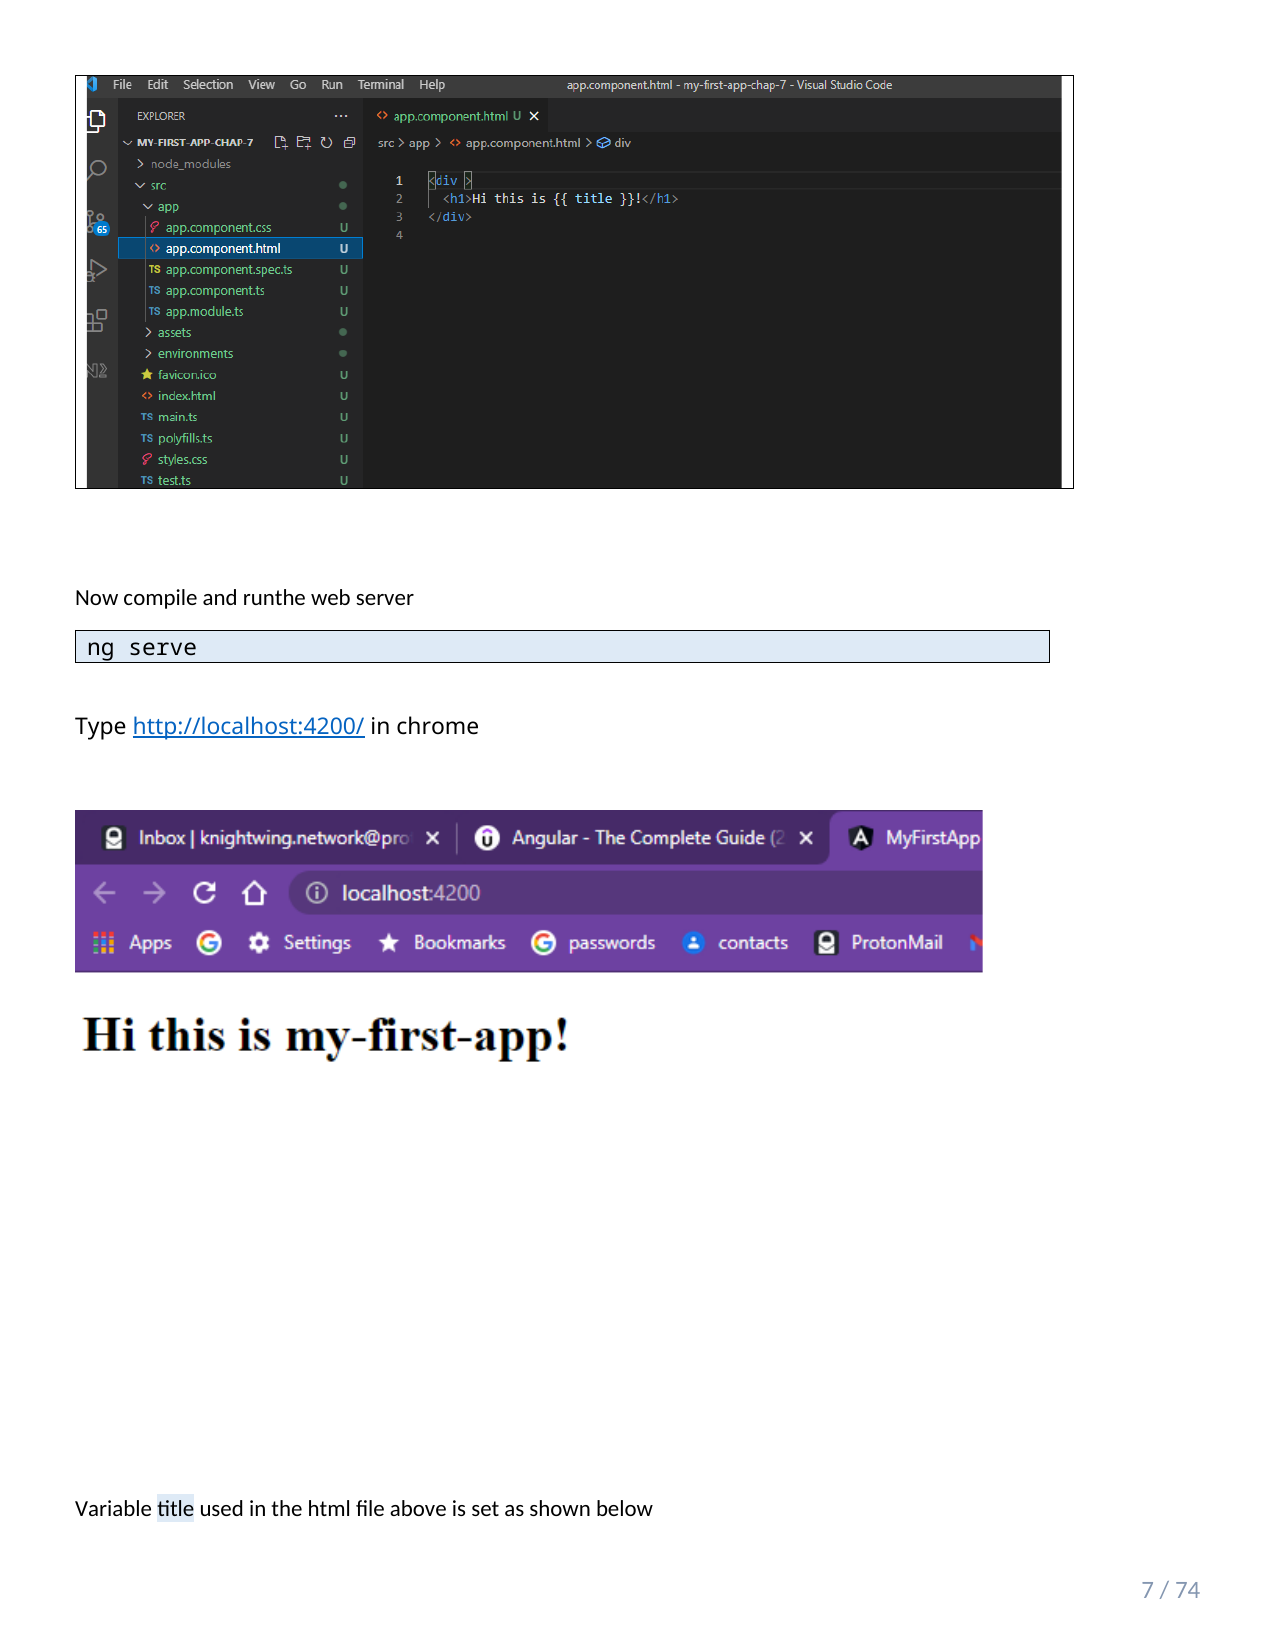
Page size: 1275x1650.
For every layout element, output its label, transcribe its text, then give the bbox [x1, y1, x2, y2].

table_header ng serve [76, 631, 1049, 662]
text Now compile and runthe web server [75, 583, 1200, 611]
table_cell [1062, 76, 1073, 488]
text Variable title used in the html file above is set as shown below [194, 1494, 1200, 1522]
picture [75, 810, 983, 1381]
table_cell [76, 76, 86, 488]
picture [86, 76, 1062, 488]
text Type http://localhost:4200/ in chrome [75, 710, 1200, 741]
